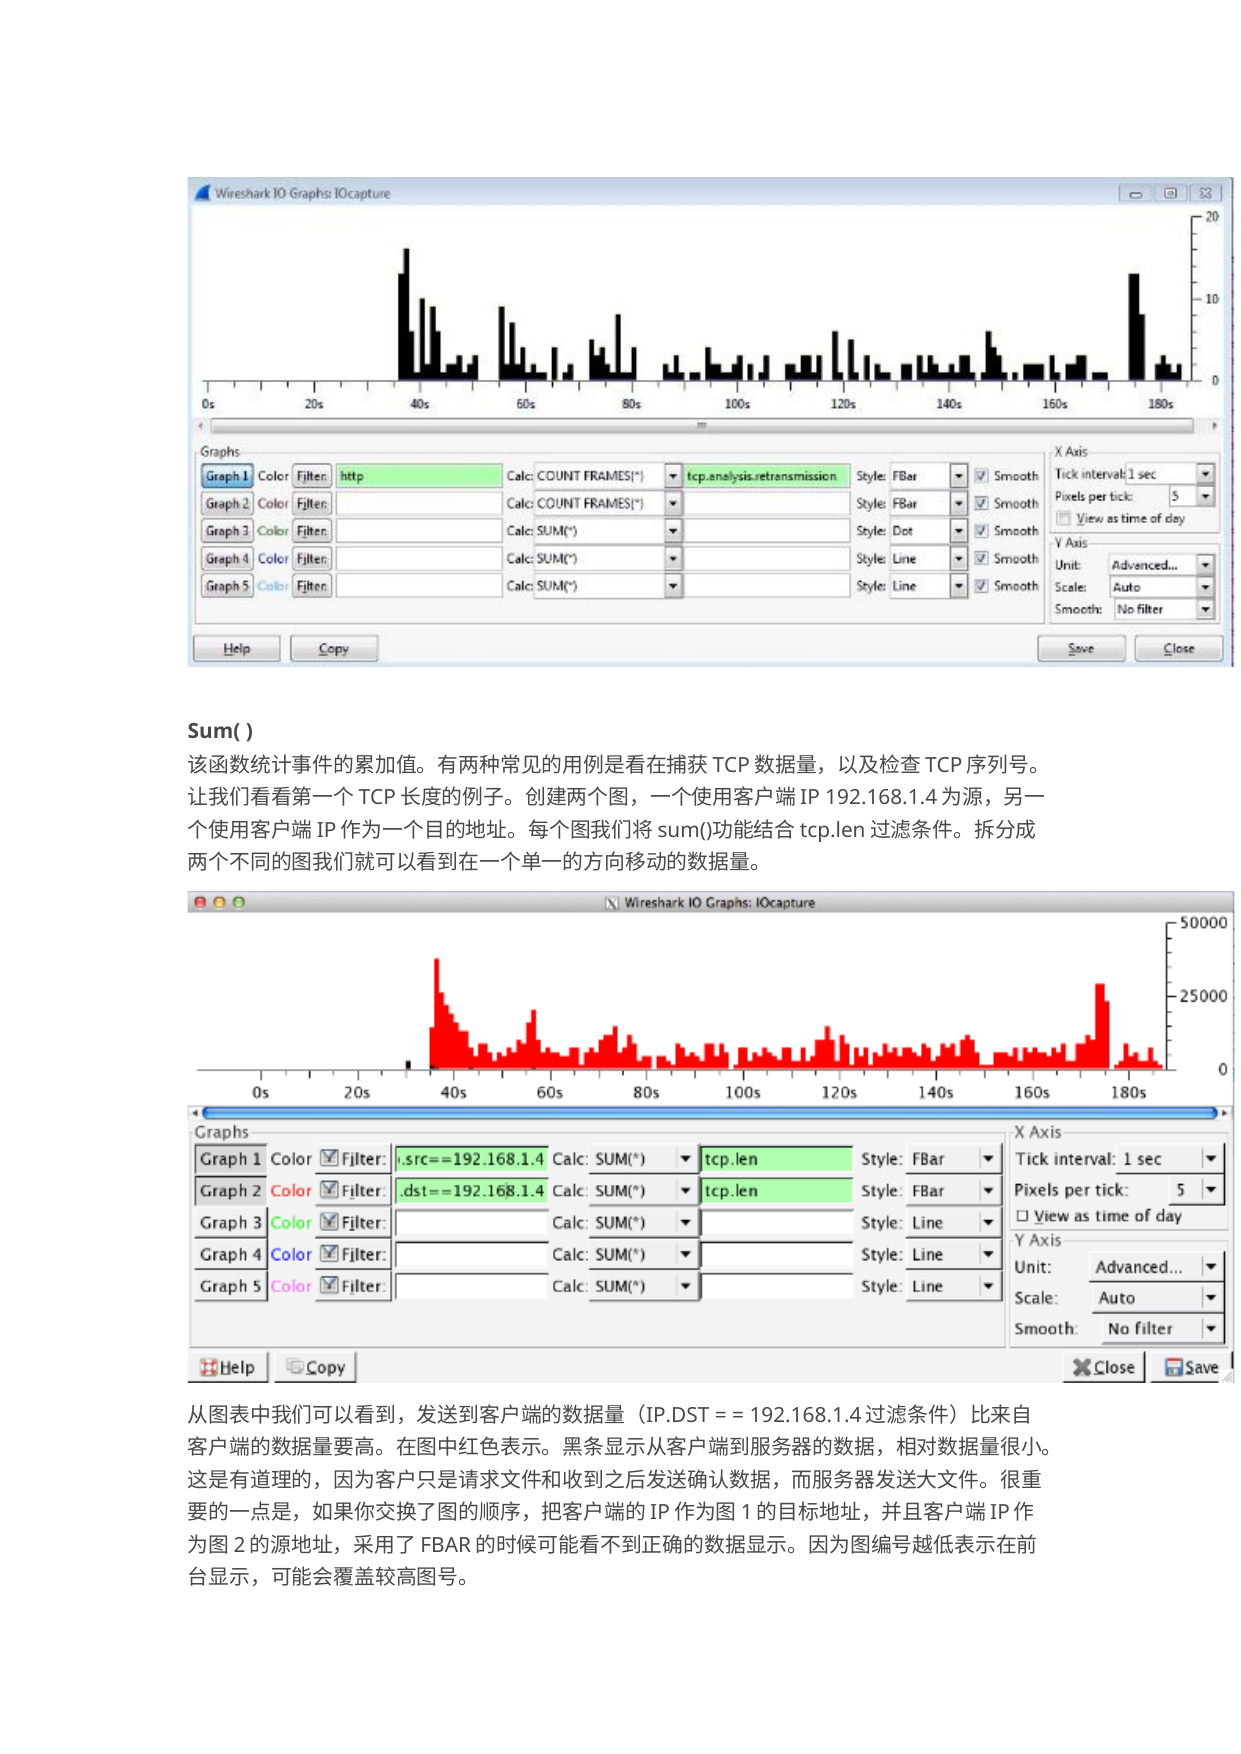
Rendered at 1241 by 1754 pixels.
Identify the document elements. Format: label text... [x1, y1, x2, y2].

text 该函数统计事件的累加值。有两种常见的用例是看在捕获TCP数据量，以及检查TCP序列号。让我们看看第一个TCP长度的例子。创建两个图，一个使用客户端IP 192.168.1.4为源，另一个使用客户端IP作为一个目的地址。每个图我们将sum()功能结合tcp.len过滤条件。拆分成两个不同的图我们就可以看到在一个单一的方向移动的数据量。 [187, 747, 1053, 877]
picture [187, 177, 1235, 667]
text 从图表中我们可以看到，发送到客户端的数据量（IP.DST = = 192.168.1.4过滤条件）比来自客户端的数据量要高。在图中红色表示。黑条显示从客户端到服务器的数据，相对数据量很小。这是有道理的，因为客户只是请求文件和收到之后发送确认数据，而服务器发送大文件。很重要的一点是，如果你交换了图的顺序，把客户端的IP作为图1的目标地址，并且客户端IP作为图2的源地址，采用了FBAR的时候可能看不到正确的数据显示。因为图编号越低表示在前台显示，可能会覆盖较高图号。 [187, 1397, 1053, 1592]
picture [187, 891, 1235, 1383]
text Sum( ) [187, 714, 1053, 747]
